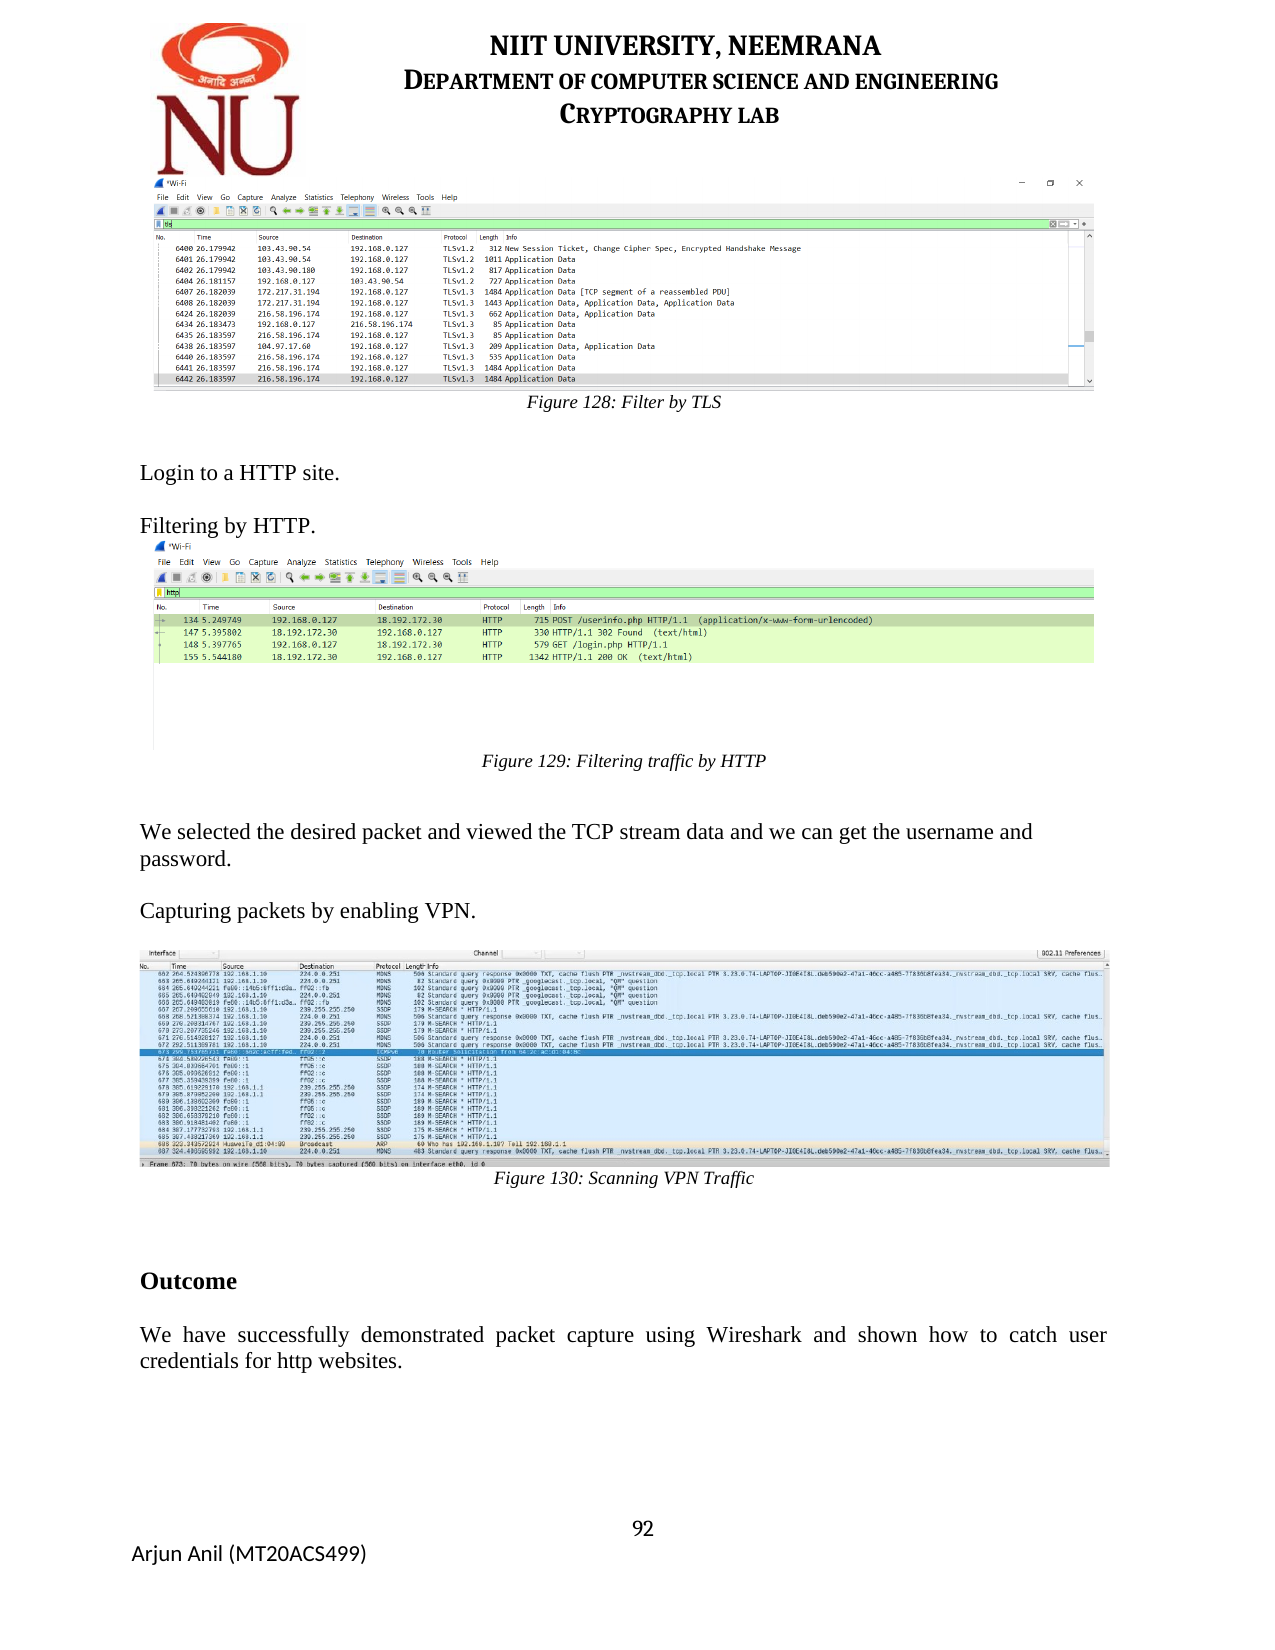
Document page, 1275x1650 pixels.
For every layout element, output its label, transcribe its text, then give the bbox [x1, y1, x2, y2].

text Login to a HTTP site. [139, 459, 1108, 486]
text Filtering by HTTP. [139, 512, 1108, 538]
text Figure 128: Filter by TLS [139, 391, 1108, 412]
text We selected the desired packet and viewed the TCP stream data and we can get the username and password. [139, 818, 1108, 871]
text Figure 129: Filtering traffic by HTTP [139, 749, 1108, 771]
subtitle Outcome [139, 1266, 1108, 1294]
text Figure 130: Scanning VPN Traffic [139, 1167, 1108, 1188]
text Capturing packets by enabling VPN. [139, 897, 1108, 924]
picture [139, 950, 1110, 1167]
text We have successfully demonstrated packet capture using Wireshark and shown how to catch user credentials for http websites. [139, 1321, 1108, 1374]
picture [150, 23, 1094, 391]
picture [153, 538, 1094, 750]
